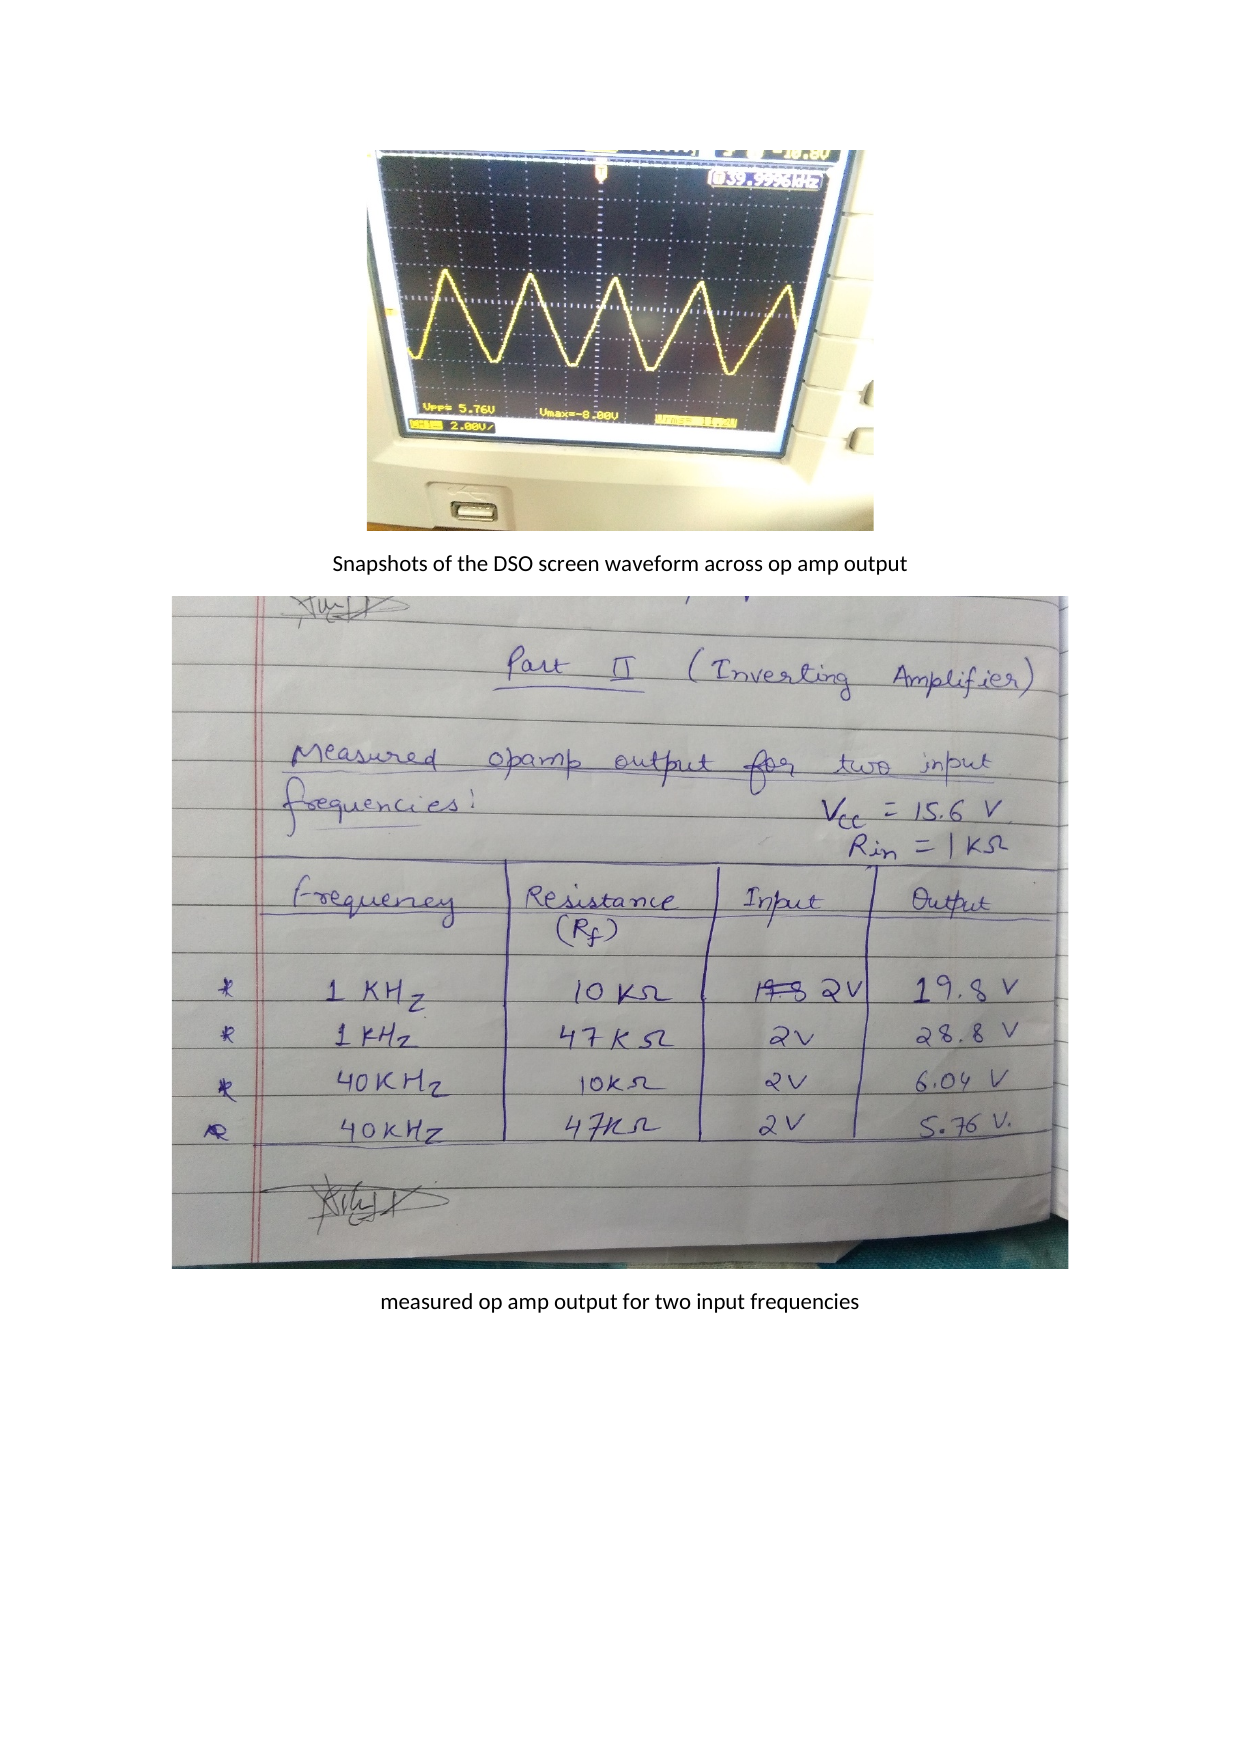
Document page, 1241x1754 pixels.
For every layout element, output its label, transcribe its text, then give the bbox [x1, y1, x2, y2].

picture [171, 596, 1069, 1269]
text Snapshots of the DSO screen waveform across op amp output [150, 549, 1090, 577]
picture [366, 150, 874, 531]
text measured op amp output for two input frequencies [150, 1287, 1090, 1315]
